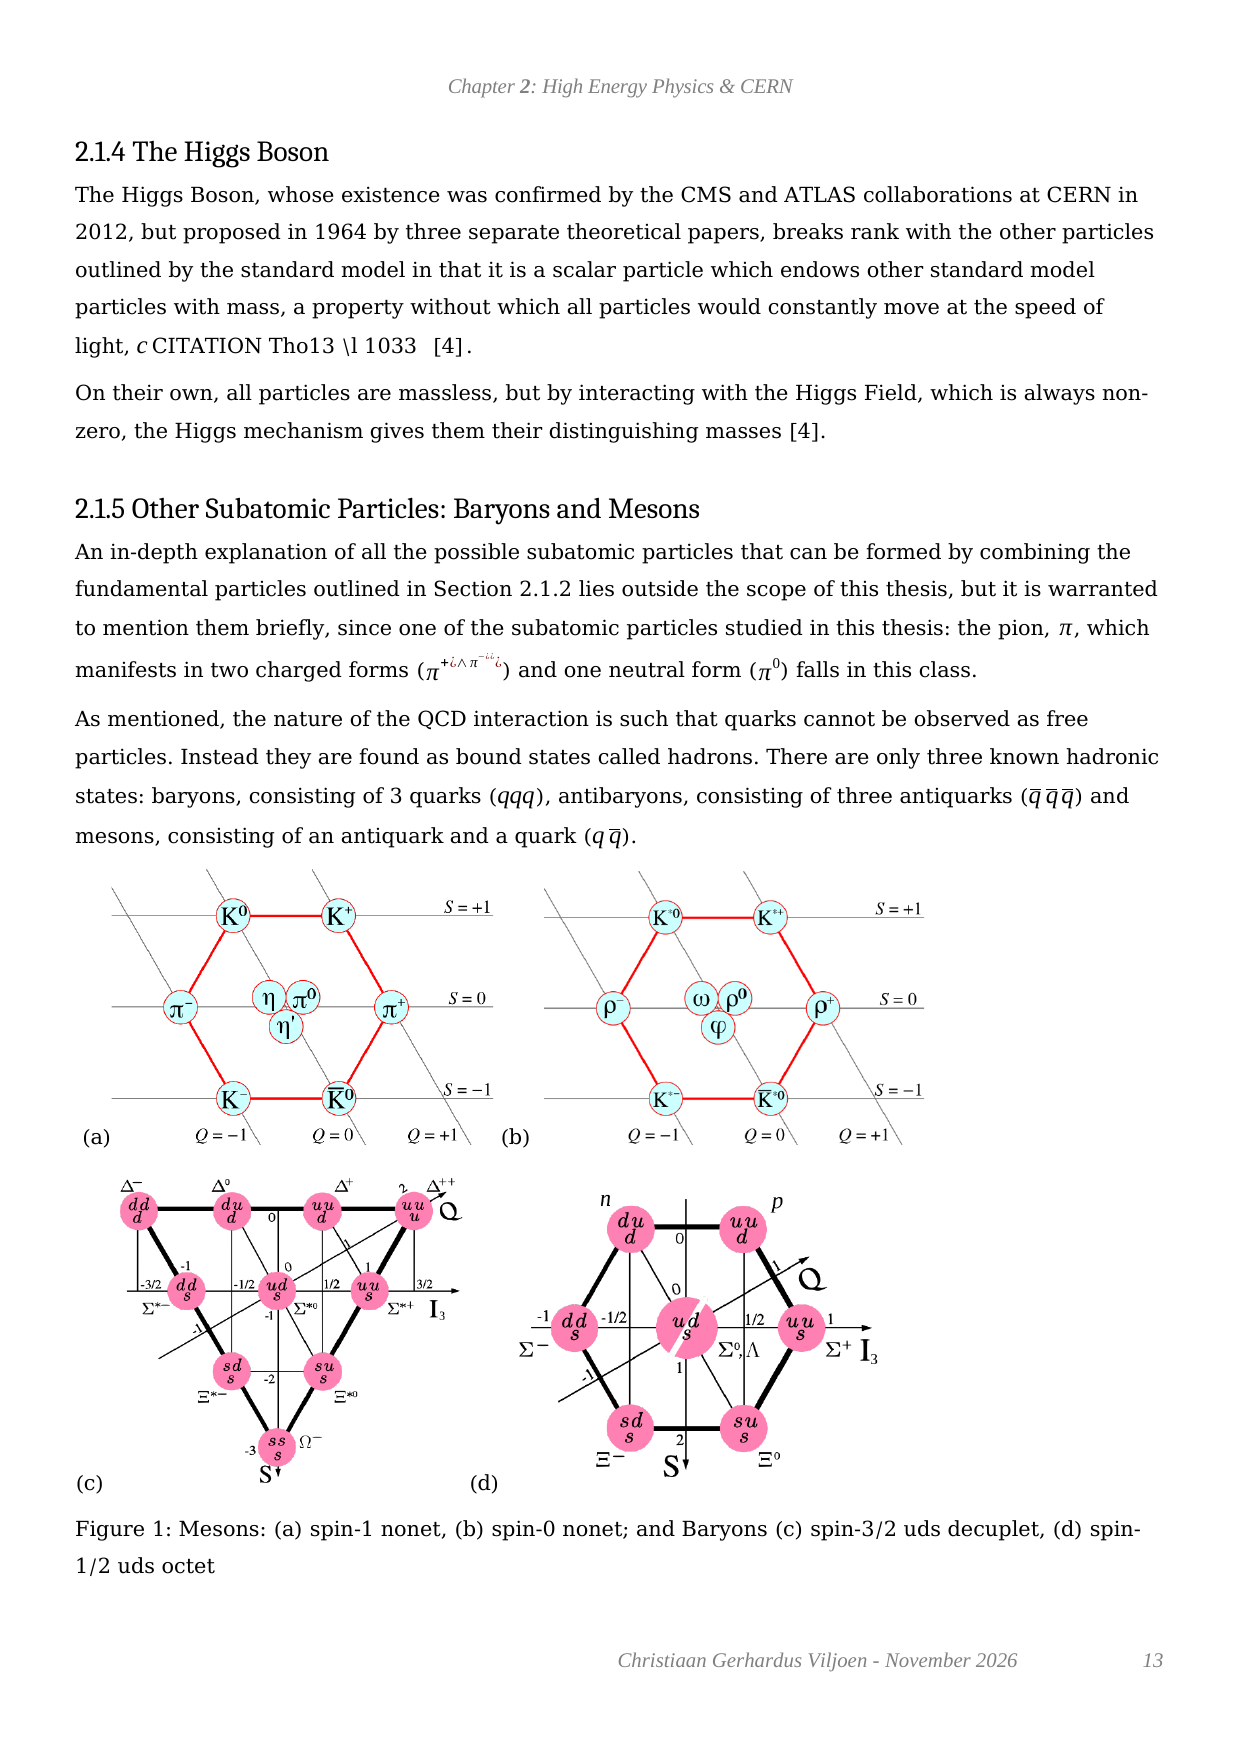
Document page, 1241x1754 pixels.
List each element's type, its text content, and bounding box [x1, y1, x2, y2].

text An in-depth explanation of all the possible subatomic particles that can be formed by combining the fundamental particles outlined in Section 2.1.2 lies outside the scope of this thesis, but it is warranted to mention them briefly, since one of the subatomic particles studied in this thesis: the pion, , which manifests in two charged forms () and one neutral form () falls in this class. [75, 538, 1165, 685]
subtitle Other Subatomic Particles: Baryons and Mesons [75, 492, 1165, 526]
picture [111, 1170, 469, 1491]
picture [506, 1179, 888, 1491]
picture [111, 869, 494, 1145]
picture [544, 871, 925, 1145]
text On their own, all particles are massless, but by interacting with the Higgs Field, which is always non-zero, the Higgs mechanism gives them their distinguishing masses. [75, 380, 1165, 442]
text As mentioned, the nature of the QCD interaction is such that quarks cannot be observed as free particles. Instead they are found as bound states called hadrons. There are only three known hadronic states: baryons, consisting of 3 quarks (), antibaryons, consisting of three antiquarks () and mesons, consisting of an antiquark and a quark (). [75, 706, 1165, 849]
text Figure 1: Mesons: (a) spin-1 nonet, (b) spin-0 nonet; and Baryons (c) spin-3/2 uds decuplet, (d) spin-1/2 uds octet [75, 1516, 1165, 1578]
text The Higgs Boson, whose existence was confirmed by the CMS and ATLAS collaborations at CERN in 2012, but proposed in 1964 by three separate theoretical papers, breaks rank with the other particles outlined by the standard model in that it is a scalar particle which endows other standard model particles with mass, a property without which all particles would constantly move at the speed of light, . [75, 181, 1165, 359]
subtitle The Higgs Boson [75, 135, 1165, 169]
